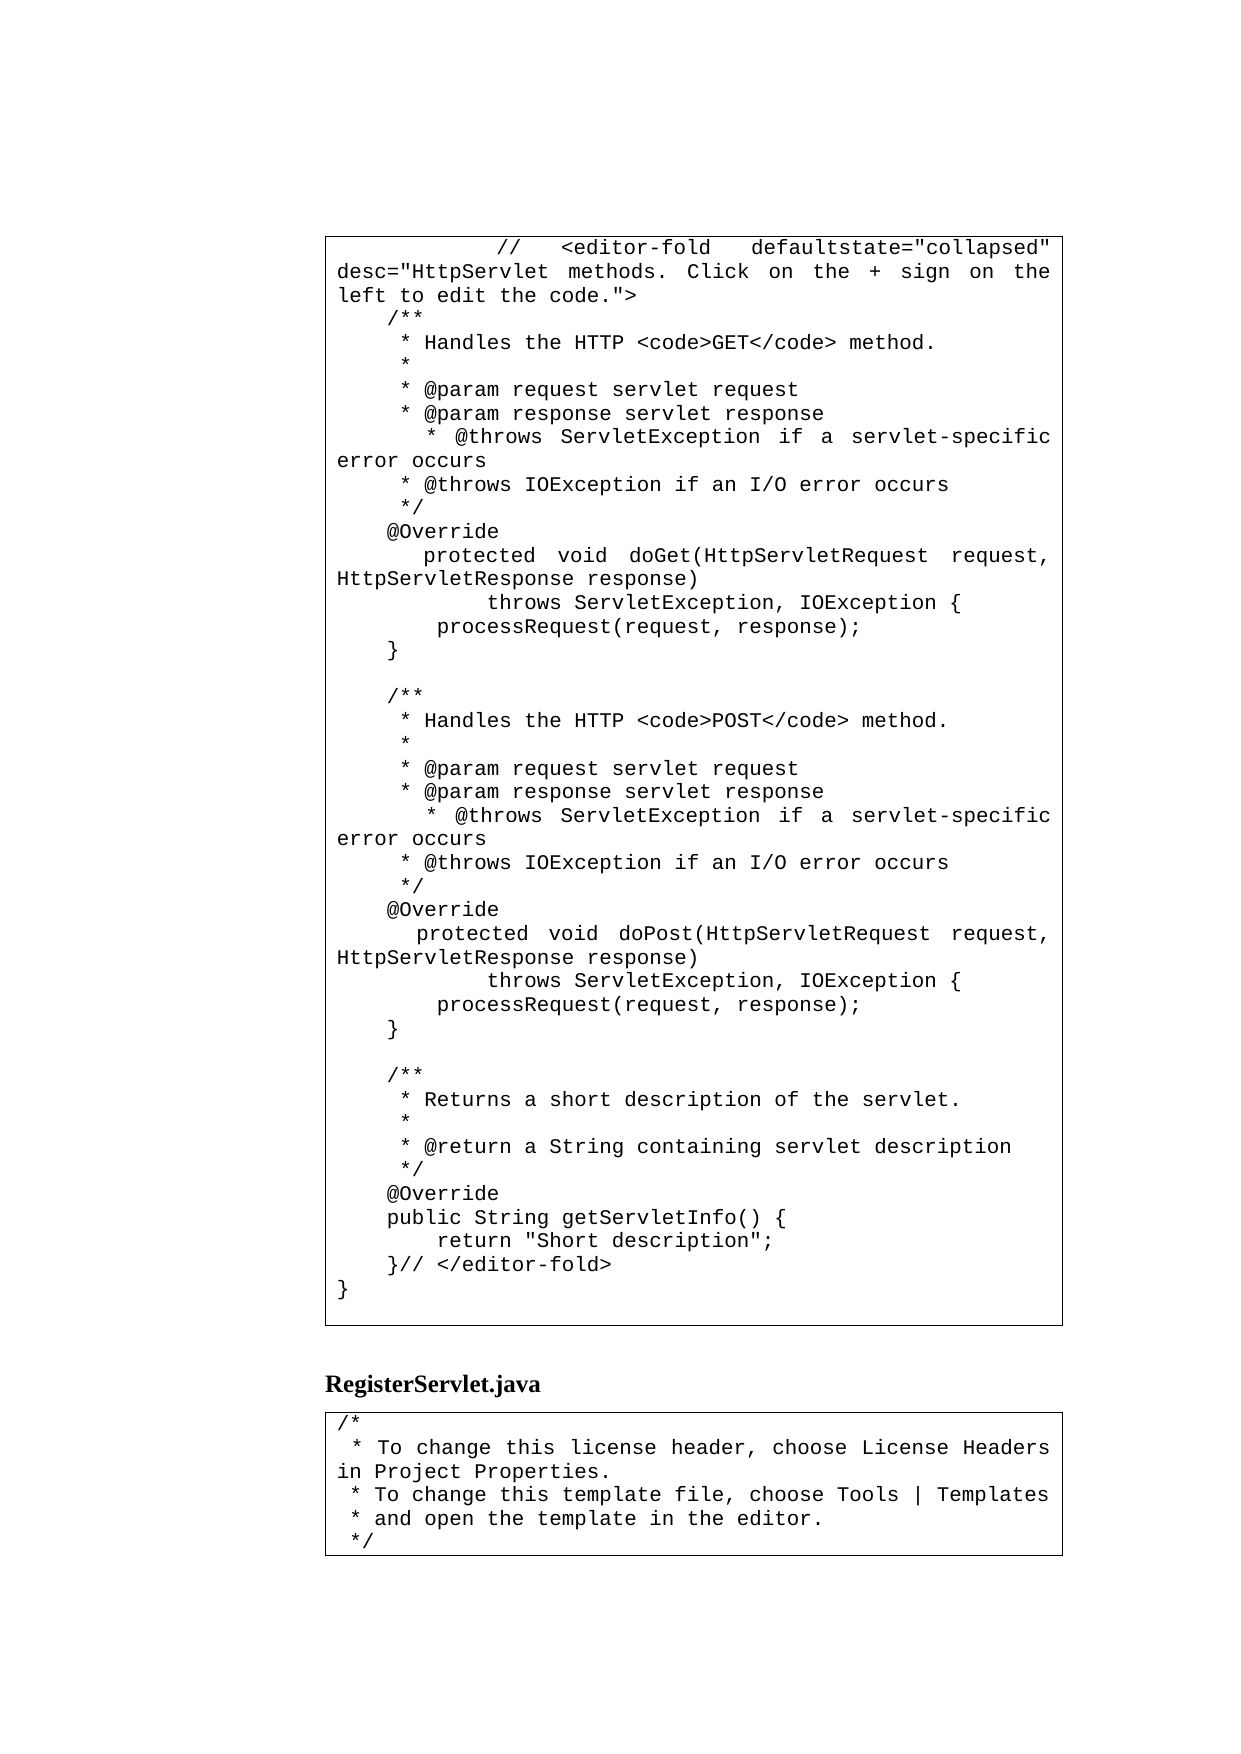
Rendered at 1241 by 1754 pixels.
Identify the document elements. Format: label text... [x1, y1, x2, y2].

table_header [326, 1413, 1062, 1555]
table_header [326, 237, 1062, 1325]
text RegisterServlet.java [325, 1369, 1063, 1398]
